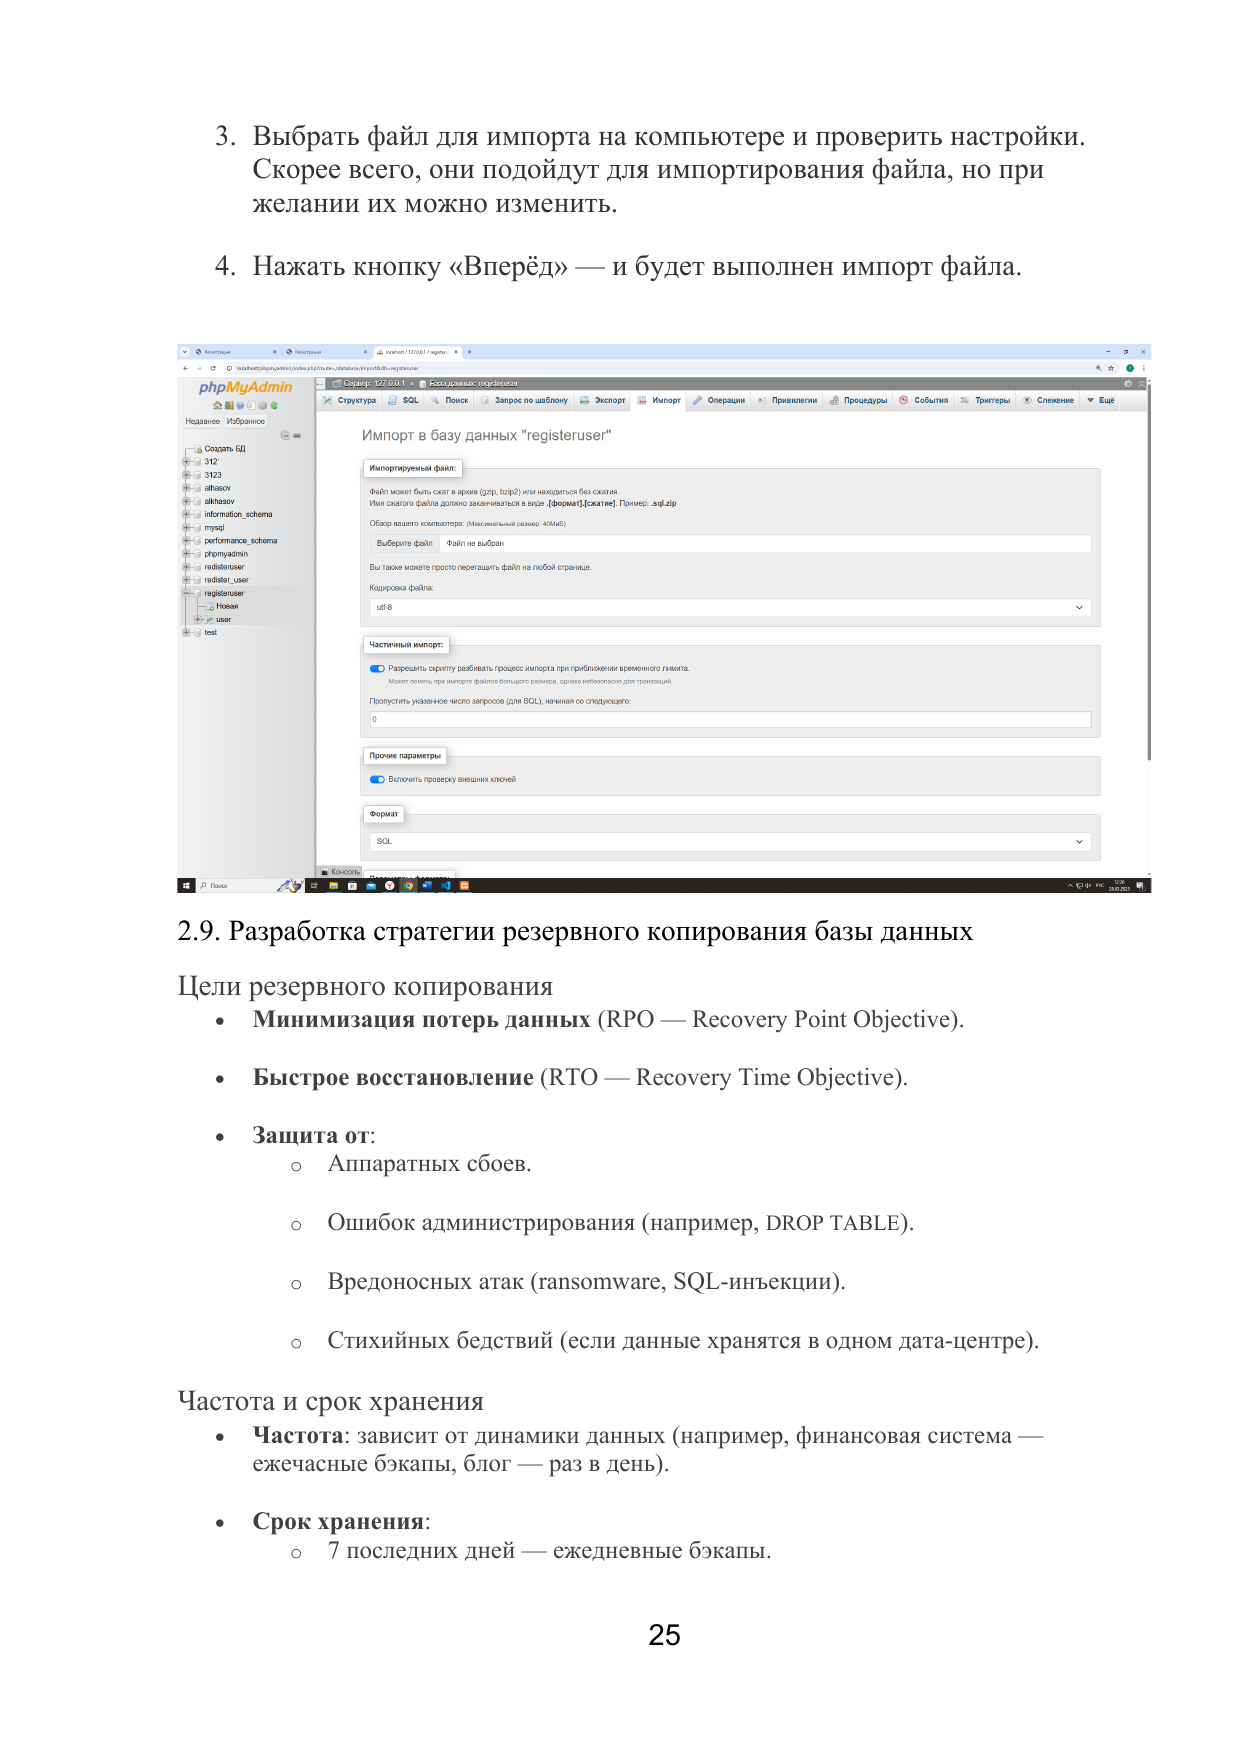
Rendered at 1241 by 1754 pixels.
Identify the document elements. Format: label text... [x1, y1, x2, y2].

list Вредоносных атак (ransomware, SQL-инъекции). [290, 1266, 1152, 1296]
subtitle Цели резервного копирования [177, 968, 1152, 1001]
list Минимизация потерь данных (RPO — Recovery Point Objective). [215, 1004, 1152, 1033]
list Защита от: [215, 1120, 1152, 1148]
subtitle 2.9. Разработка стратегии резервного копирования базы данных [177, 913, 1152, 947]
subtitle Частота и срок хранения [177, 1383, 1152, 1417]
list Стихийных бедствий (если данные хранятся в одном дата-центре). [290, 1325, 1152, 1354]
list Быстрое восстановление (RTO — Recovery Time Objective). [215, 1062, 1152, 1091]
list 7 последних дней — ежедневные бэкапы. [290, 1535, 1152, 1565]
list Ошибок администрирования (например, DROP TABLE). [290, 1207, 1152, 1237]
list Срок хранения: [215, 1506, 1152, 1535]
list Частота: зависит от динамики данных (например, финансовая система — ежечасные бэкапы, блог — раз в день). [215, 1420, 1152, 1477]
list Аппаратных сбоев. [290, 1148, 1152, 1178]
list Выбрать файл для импорта на компьютере и проверить настройки. Скорее всего, они подойдут для импортирования файла, но при желании их можно изменить. [215, 118, 1152, 219]
list Нажать кнопку «Вперёд» — и будет выполнен импорт файла. [215, 248, 1152, 281]
picture [177, 344, 1152, 893]
